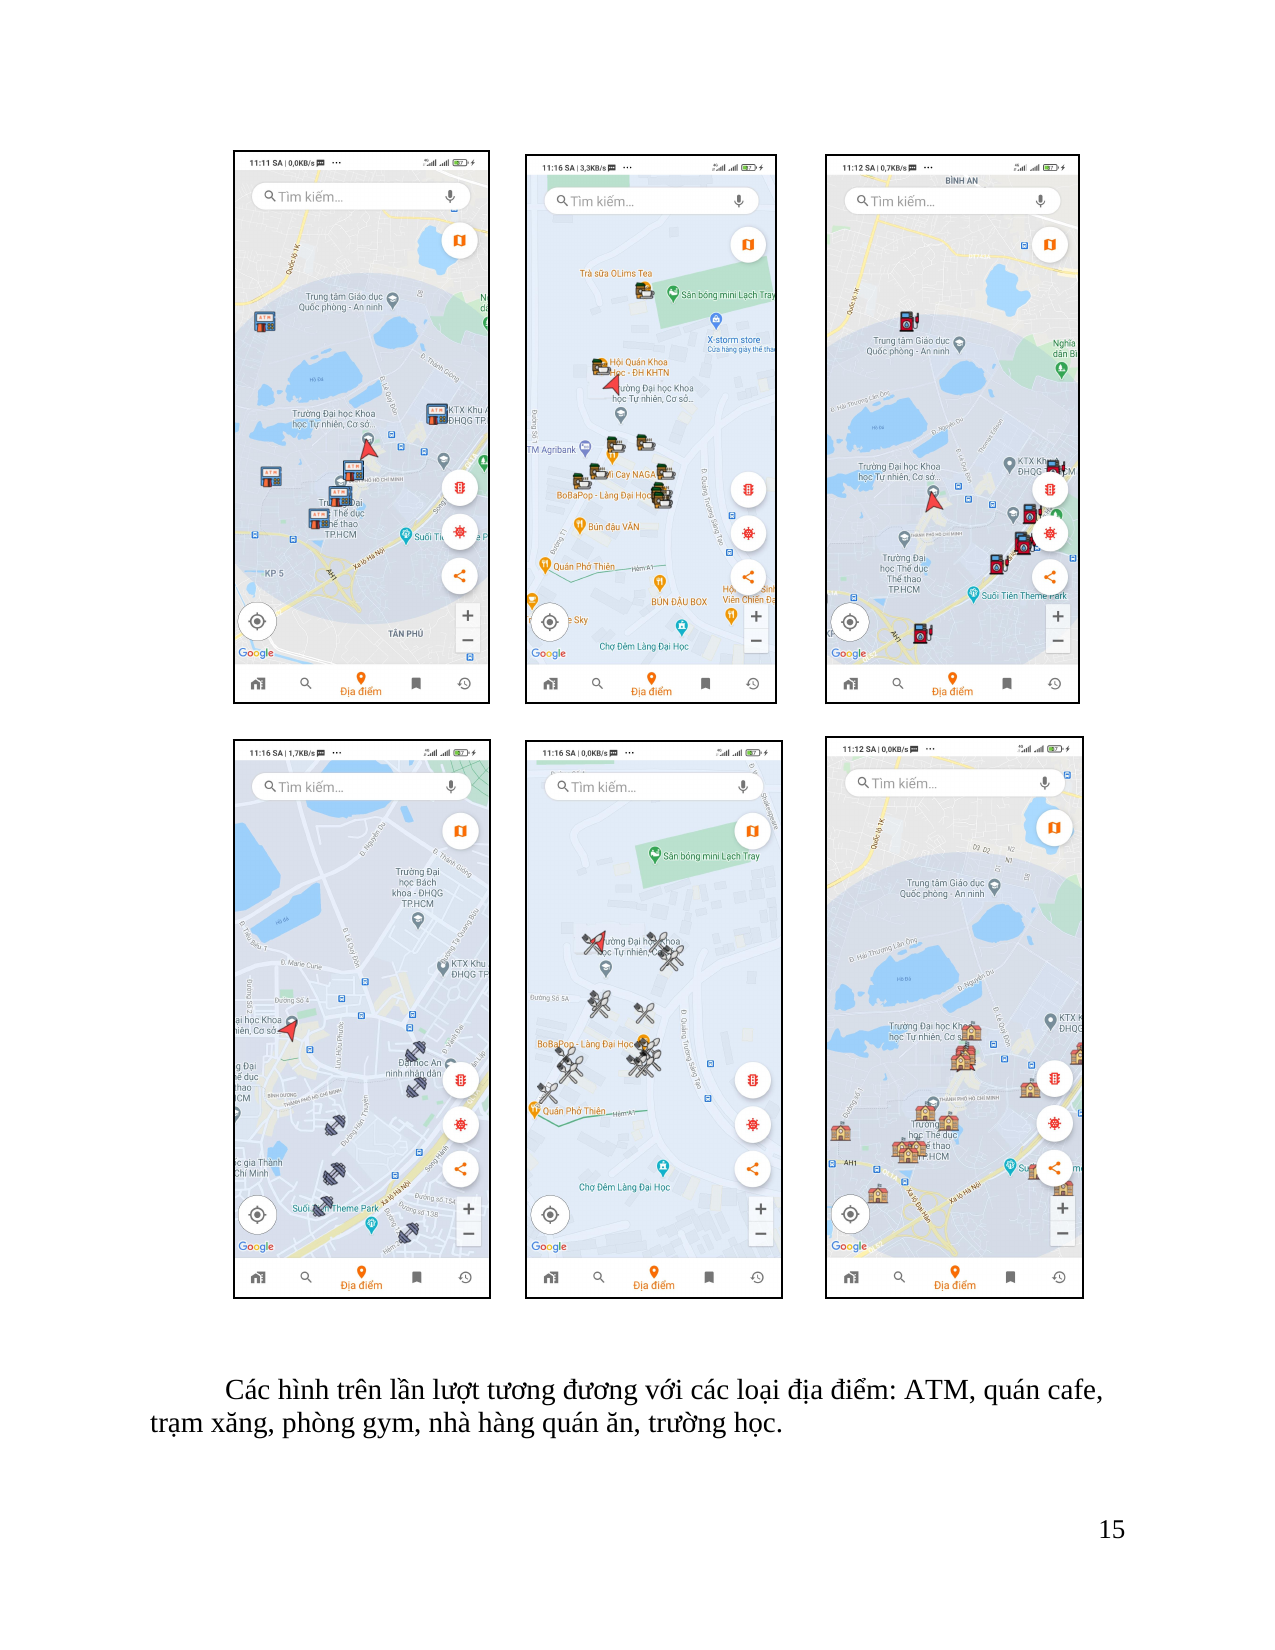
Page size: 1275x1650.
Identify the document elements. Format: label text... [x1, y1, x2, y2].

picture [527, 742, 781, 1297]
picture [235, 741, 489, 1297]
picture [827, 156, 1078, 702]
text Các hình trên lần lượt tương đương với các loại địa điểm: ATM, quán cafe, trạm xăng, phòng gym, nhà hàng quán ăn, trường học. [150, 1372, 1125, 1439]
picture [827, 738, 1082, 1297]
picture [527, 156, 775, 702]
picture [235, 152, 488, 702]
